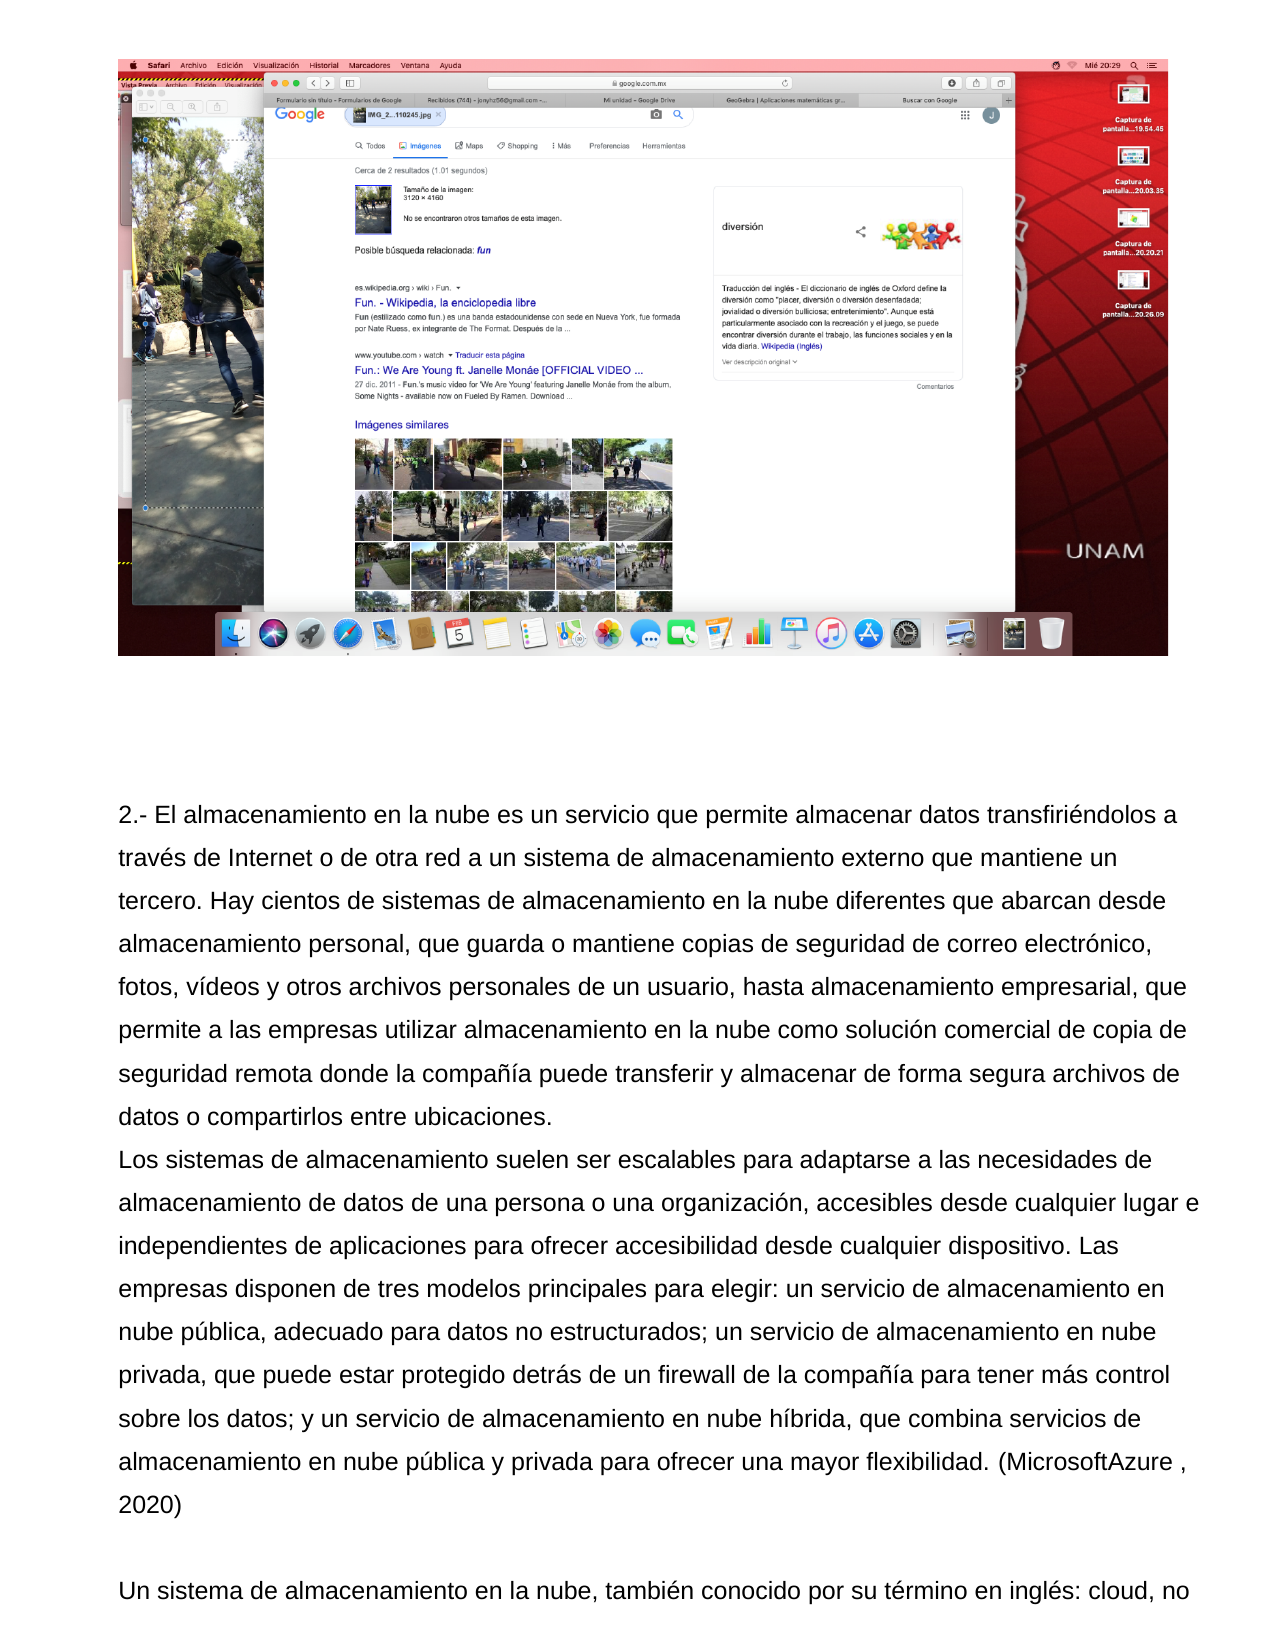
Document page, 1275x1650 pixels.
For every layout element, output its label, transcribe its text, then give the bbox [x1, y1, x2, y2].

text Los sistemas de almacenamiento suelen ser escalables para adaptarse a las necesidades de almacenamiento de datos de una persona o una organización, accesibles desde cualquier lugar e independientes de aplicaciones para ofrecer accesibilidad desde cualquier dispositivo. Las empresas disponen de tres modelos principales para elegir: un servicio de almacenamiento en nube pública, adecuado para datos no estructurados; un servicio de almacenamiento en nube privada, que puede estar protegido detrás de un firewall de la compañía para tener más control sobre los datos; y un servicio de almacenamiento en nube híbrida, que combina servicios de almacenamiento en nube pública y privada para ofrecer una mayor flexibilidad. [118, 1145, 1205, 1518]
text 2.- El almacenamiento en la nube es un servicio que permite almacenar datos transfiriéndolos a través de Internet o de otra red a un sistema de almacenamiento externo que mantiene un tercero. Hay cientos de sistemas de almacenamiento en la nube diferentes que abarcan desde almacenamiento personal, que guarda o mantiene copias de seguridad de correo electrónico, fotos, vídeos y otros archivos personales de un usuario, hasta almacenamiento empresarial, que permite a las empresas utilizar almacenamiento en la nube como solución comercial de copia de seguridad remota donde la compañía puede transferir y almacenar de forma segura archivos de datos o compartirlos entre ubicaciones. [118, 800, 1205, 1130]
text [118, 1576, 1205, 1605]
picture [118, 59, 1169, 656]
